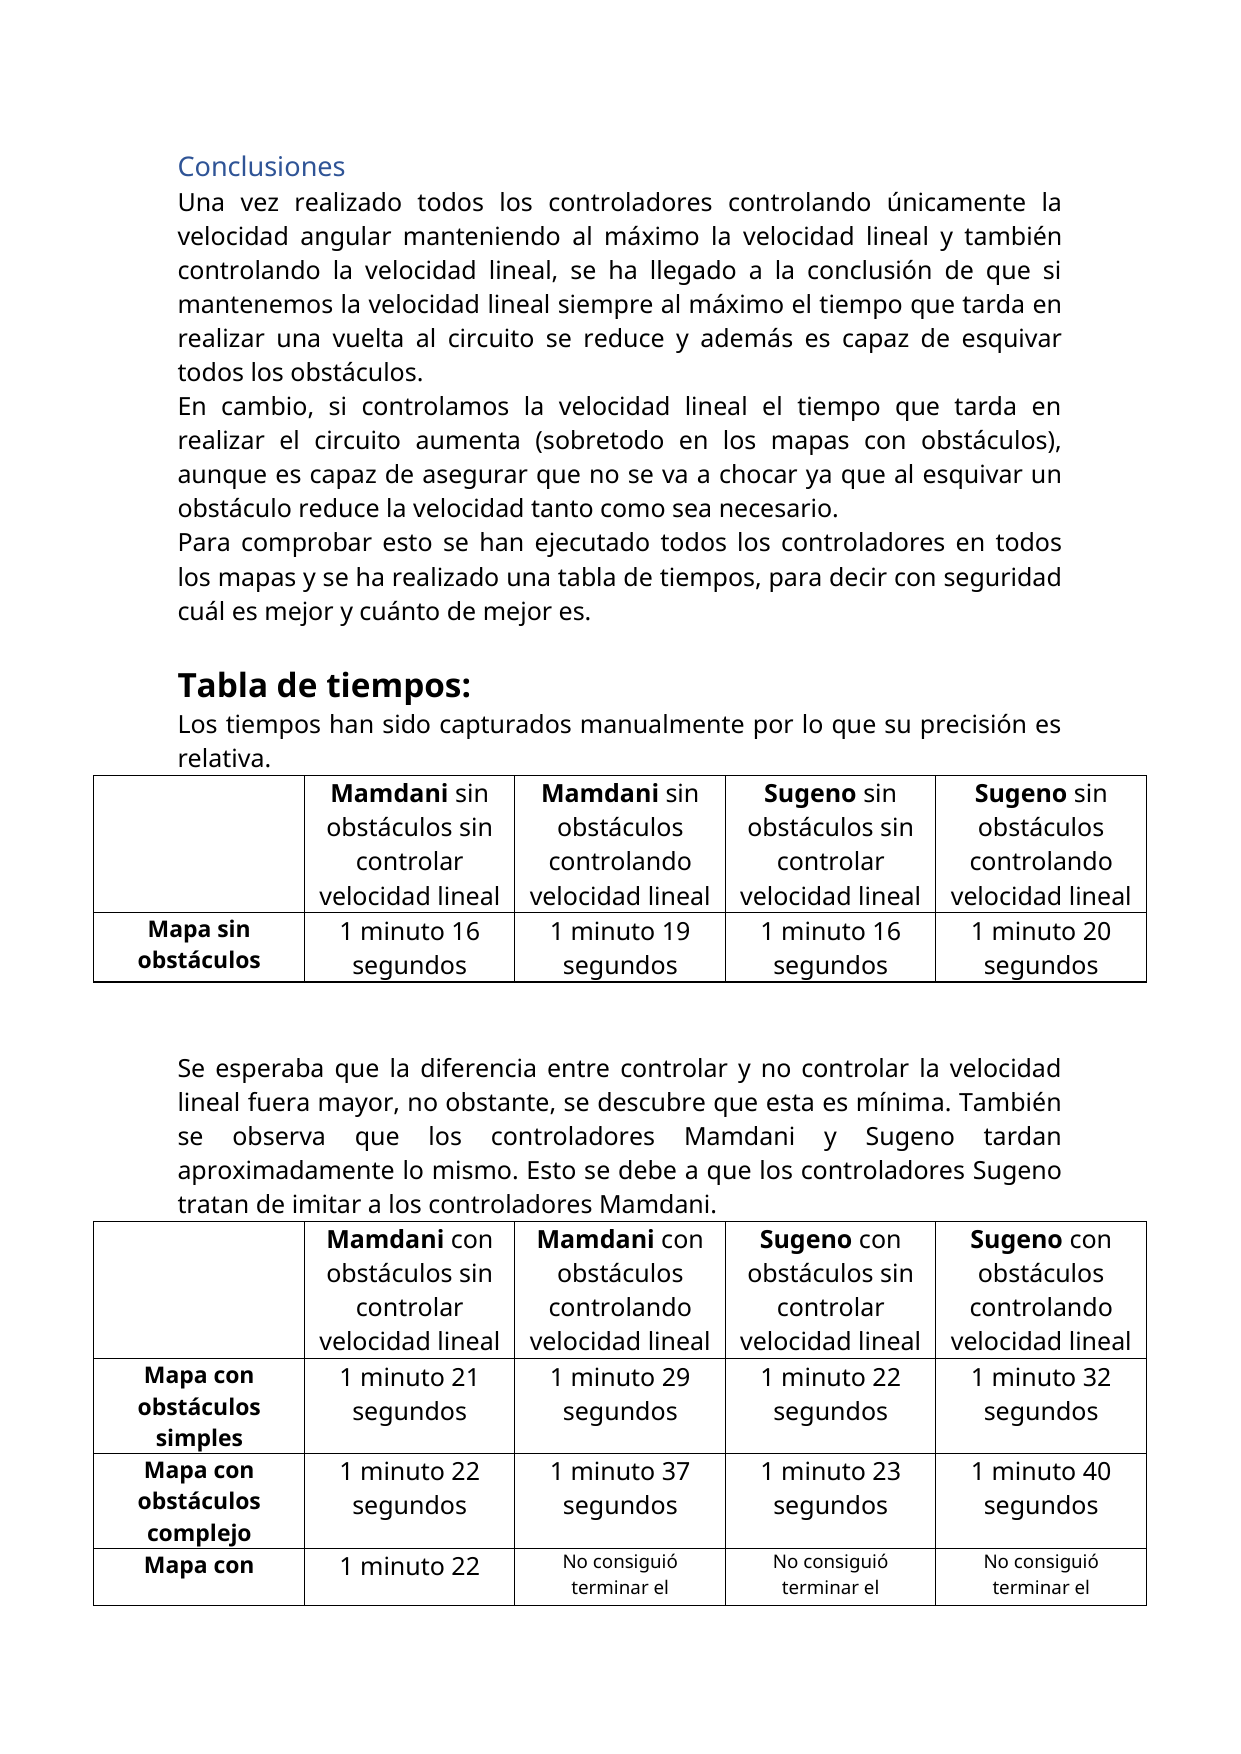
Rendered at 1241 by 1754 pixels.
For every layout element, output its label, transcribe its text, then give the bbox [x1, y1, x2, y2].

table_header Sugeno con obstáculos sin controlar velocidad lineal [726, 1222, 935, 1358]
table_header Sugeno sin obstáculos sin controlar velocidad lineal [726, 776, 935, 912]
table_header [94, 776, 304, 912]
table_cell 1 minuto 20 segundos [936, 913, 1146, 981]
table_header Mamdani sin obstáculos controlando velocidad lineal [515, 776, 725, 912]
table_cell 1 minuto 23 segundos [726, 1454, 935, 1548]
table_cell 1 minuto 16 segundos [305, 913, 514, 981]
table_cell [936, 1549, 1146, 1605]
table_header Sugeno sin obstáculos controlando velocidad lineal [936, 776, 1146, 912]
table_cell Mapa sin obstáculos [94, 913, 304, 981]
table_cell 1 minuto 22 segundos [305, 1454, 514, 1548]
text Para comprobar esto se han ejecutado todos los controladores en todos los mapas y se ha realizado una tabla de tiempos, para decir con seguridad cuál es mejor y cuánto de mejor es. [177, 525, 1063, 627]
table_cell 1 minuto 29 segundos [515, 1359, 725, 1453]
text En cambio, si controlamos la velocidad lineal el tiempo que tarda en realizar el circuito aumenta (sobretodo en los mapas con obstáculos), aunque es capaz de asegurar que no se va a chocar ya que al esquivar un obstáculo reduce la velocidad tanto como sea necesario. [177, 389, 1063, 525]
table_header Mamdani con obstáculos controlando velocidad lineal [515, 1222, 725, 1358]
table_cell 1 minuto 32 segundos [936, 1359, 1146, 1453]
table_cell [305, 1549, 514, 1605]
table_header Mamdani sin obstáculos sin controlar velocidad lineal [305, 776, 514, 912]
table_cell 1 minuto 37 segundos [515, 1454, 725, 1548]
subtitle Conclusiones [177, 148, 1063, 184]
table_header Mamdani con obstáculos sin controlar velocidad lineal [305, 1222, 514, 1358]
text Tabla de tiempos: [177, 661, 1063, 707]
table_cell Mapa con obstáculos complejo [94, 1454, 304, 1548]
table_header [94, 1222, 304, 1358]
table_header Sugeno con obstáculos controlando velocidad lineal [936, 1222, 1146, 1358]
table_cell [515, 1549, 725, 1605]
table_cell Mapa con obstáculos simples [94, 1359, 304, 1453]
text Una vez realizado todos los controladores controlando únicamente la velocidad angular manteniendo al máximo la velocidad lineal y también controlando la velocidad lineal, se ha llegado a la conclusión de que si mantenemos la velocidad lineal siempre al máximo el tiempo que tarda en realizar una vuelta al circuito se reduce y además es capaz de esquivar todos los obstáculos. [177, 184, 1063, 389]
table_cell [726, 1549, 935, 1605]
text Se esperaba que la diferencia entre controlar y no controlar la velocidad lineal fuera mayor, no obstante, se descubre que esta es mínima. También se observa que los controladores Mamdani y Sugeno tardan aproximadamente lo mismo. Esto se debe a que los controladores Sugeno tratan de imitar a los controladores Mamdani. [177, 1051, 1063, 1221]
text Los tiempos han sido capturados manualmente por lo que su precisión es relativa. [177, 707, 1063, 775]
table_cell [94, 1549, 304, 1605]
table_cell 1 minuto 21 segundos [305, 1359, 514, 1453]
table_cell 1 minuto 40 segundos [936, 1454, 1146, 1548]
table_cell 1 minuto 22 segundos [726, 1359, 935, 1453]
table_cell 1 minuto 19 segundos [515, 913, 725, 981]
table_cell 1 minuto 16 segundos [726, 913, 935, 981]
